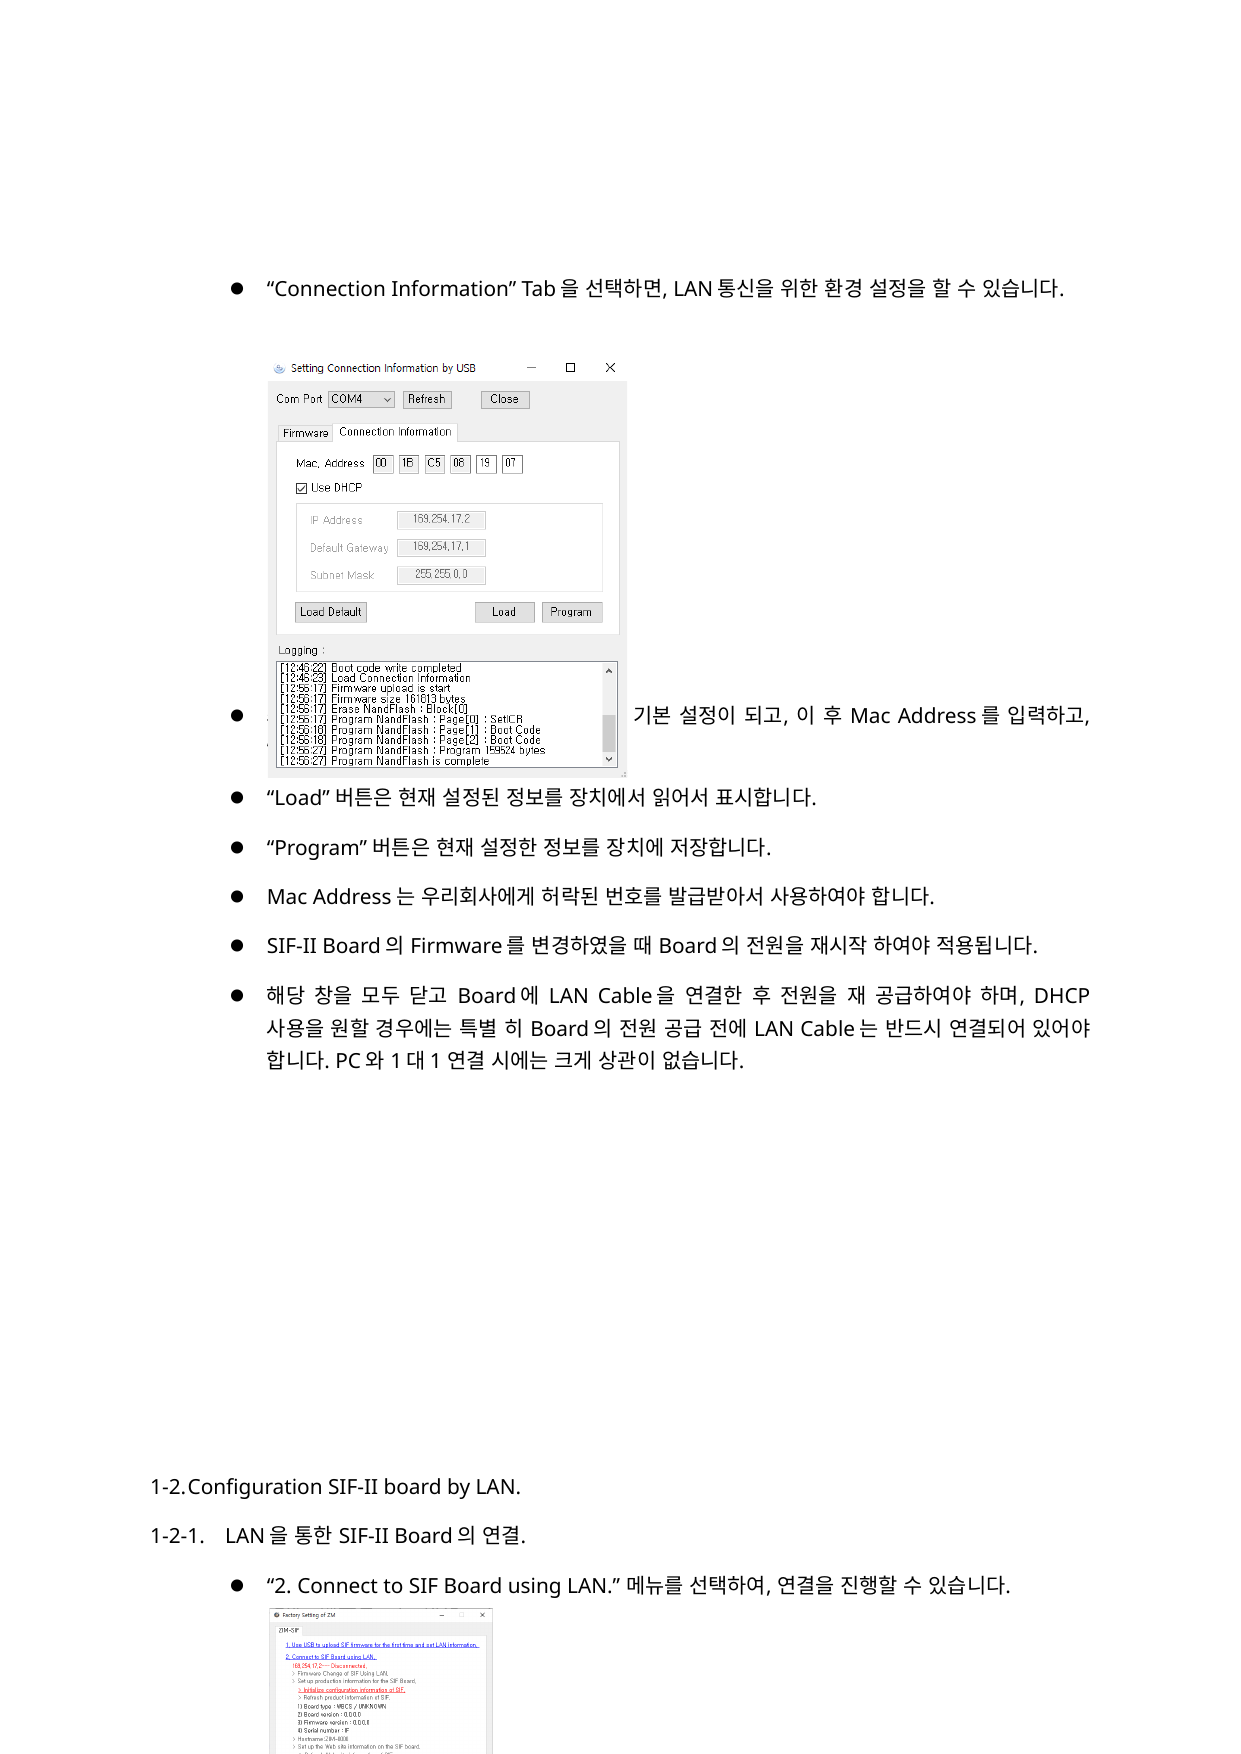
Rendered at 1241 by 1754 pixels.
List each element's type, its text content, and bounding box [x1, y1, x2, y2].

list “Program” 버튼은 현재 설정한 정보를 장치에 저장합니다. [229, 831, 1090, 861]
list Mac Address는 우리회사에게 허락된 번호를 발급받아서 사용하여야 합니다. [229, 880, 1090, 911]
list “Load” 버튼은 현재 설정된 정보를 장치에서 읽어서 표시합니다. [229, 782, 1090, 812]
list 최초에는 “Load Default” 버튼을 누르면 기본 설정이 되고, 이 후 Mac Address를 입력하고, “Use DHCP” 항목을 Check 합니다. [628, 699, 1090, 762]
subtitle Configuration SIF-II board by LAN. [150, 1472, 1090, 1501]
list “2. Connect to SIF Board using LAN.” 메뉴를 선택하여, 연결을 진행할 수 있습니다. [229, 1569, 1090, 1599]
list 해당 창을 모두 닫고 Board에 LAN Cable을 연결한 후 전원을 재 공급하여야 하며, DHCP 사용을 원할 경우에는 특별 히 Board의 전원 공급 전에 LAN Cable는 반드시 연결되어 있어야 합니다. PC와 1대1 연결 시에는 크게 상관이 없습니다. [229, 979, 1090, 1075]
subtitle LAN을 통한 SIF-II Board의 연결. [150, 1519, 1090, 1550]
picture [267, 355, 628, 778]
picture [269, 1608, 493, 1754]
list “Connection Information” Tab을 선택하면, LAN통신을 위한 환경 설정을 할 수 있습니다. [229, 272, 1090, 302]
list SIF-II Board의 Firmware를 변경하였을 때 Board의 전원을 재시작 하여야 적용됩니다. [229, 930, 1090, 960]
